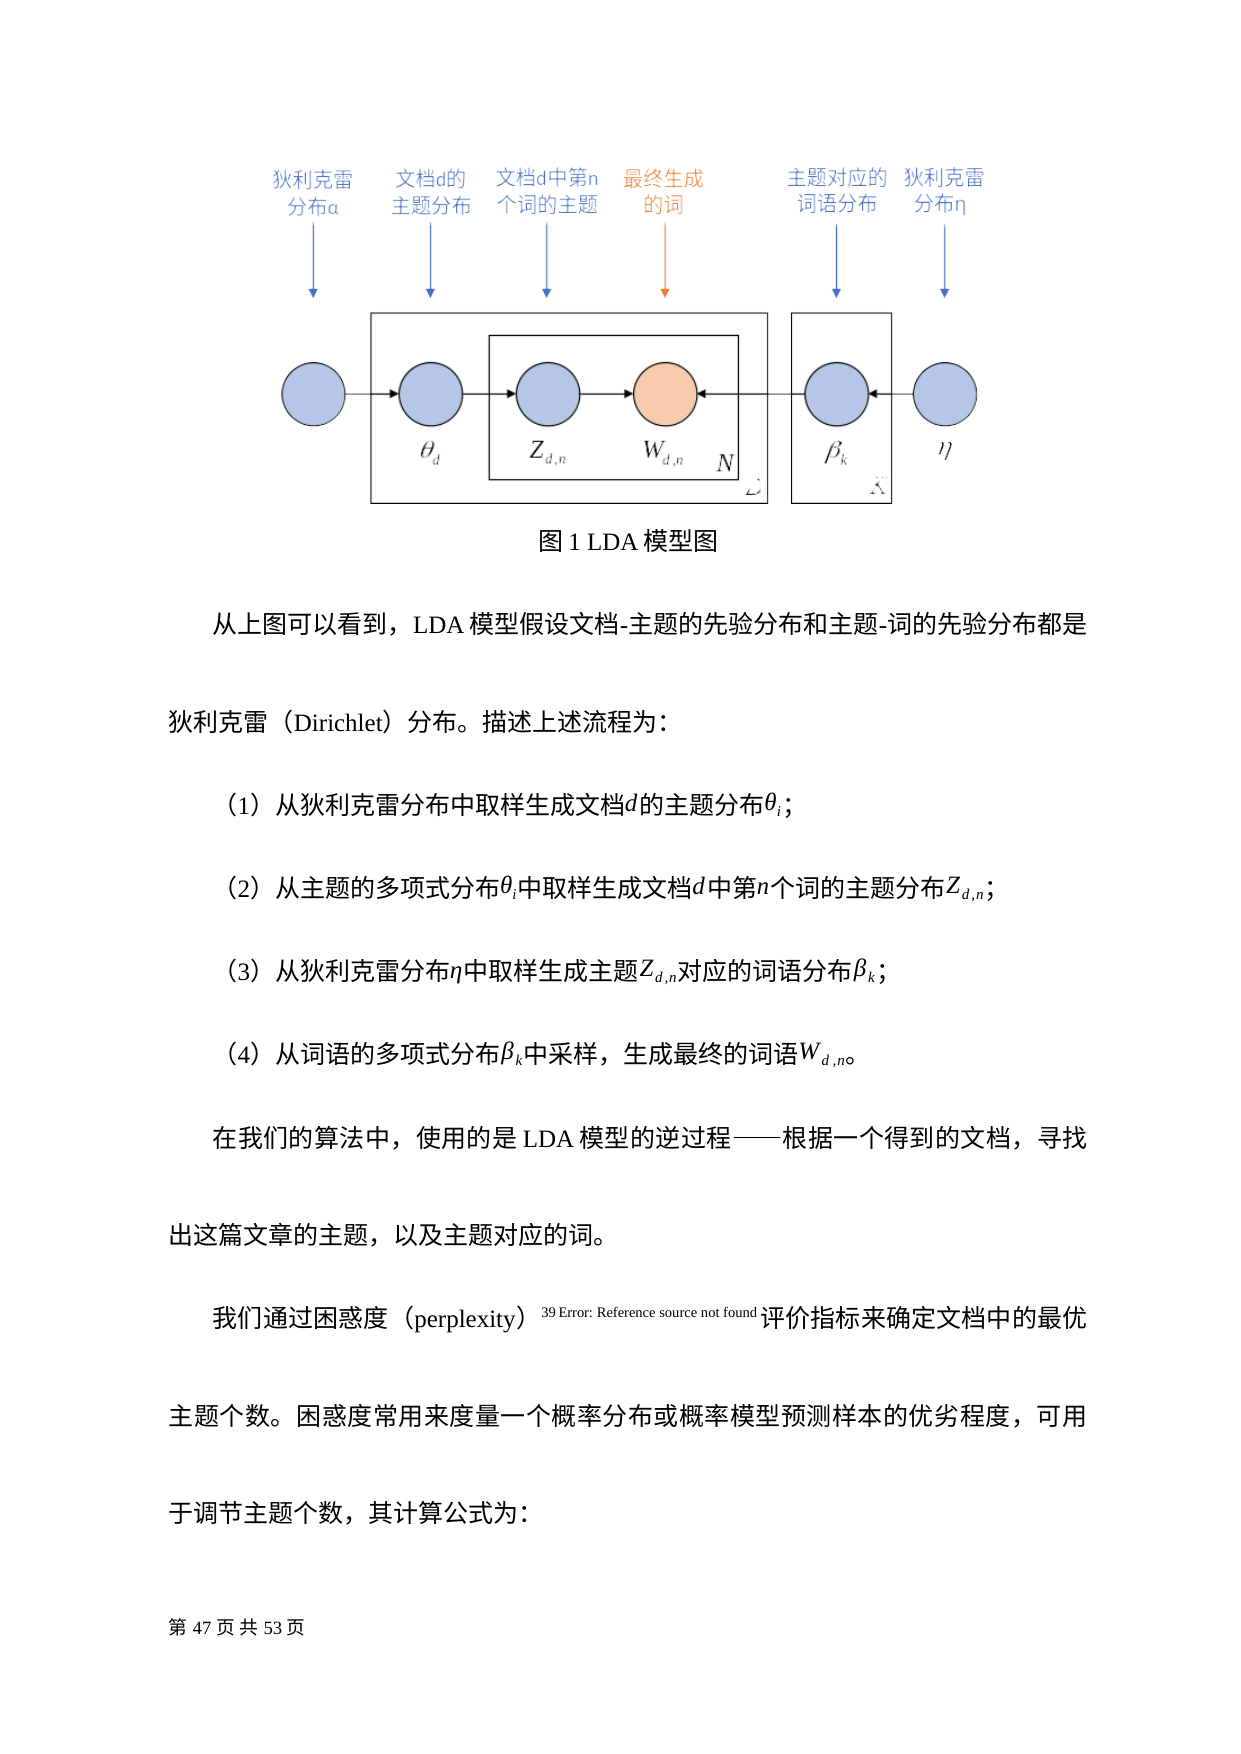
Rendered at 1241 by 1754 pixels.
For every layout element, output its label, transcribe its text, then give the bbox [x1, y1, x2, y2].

text （1）从狄利克雷分布中取样生成文档的主题分布； [169, 771, 1087, 836]
text 从上图可以看到，LDA模型假设文档-主题的先验分布和主题-词的先验分布都是狄利克雷（Dirichlet）分布。描述上述流程为： [169, 591, 1087, 753]
text （2）从主题的多项式分布中取样生成文档中第个词的主题分布； [169, 854, 1087, 919]
text 在我们的算法中，使用的是LDA模型的逆过程——根据一个得到的文档，寻找出这篇文章的主题，以及主题对应的词。 [169, 1104, 1087, 1266]
text （3）从狄利克雷分布中取样生成主题对应的词语分布； [169, 937, 1087, 1002]
text 图1 LDA模型图 [169, 507, 1087, 572]
text （4）从词语的多项式分布中采样，生成最终的词语。 [169, 1021, 1087, 1086]
